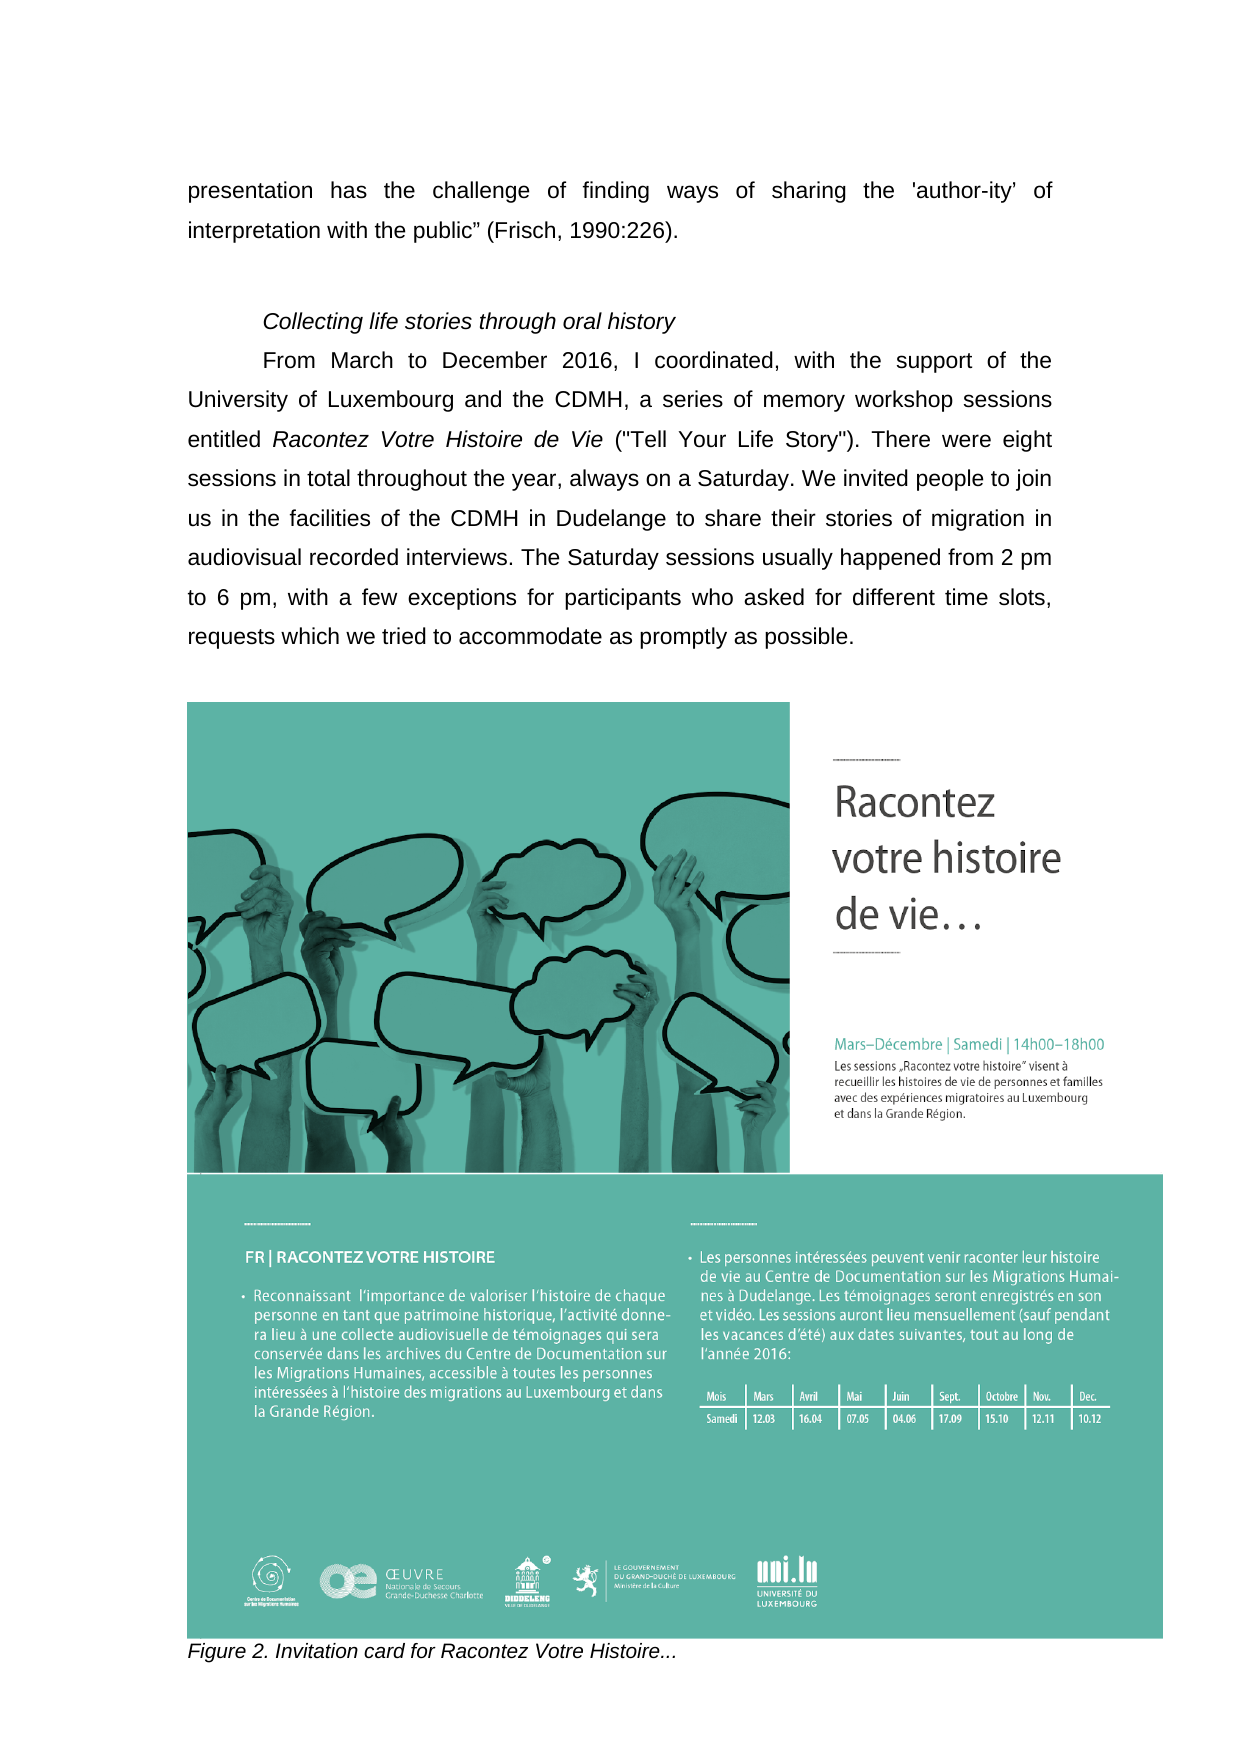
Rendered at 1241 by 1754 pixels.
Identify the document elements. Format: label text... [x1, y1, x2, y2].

text Figure 2. Invitation card for Racontez Votre Histoire... [187, 1639, 1053, 1663]
text Collecting life stories through oral history [262, 308, 1053, 334]
picture [187, 702, 1163, 1639]
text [187, 177, 1053, 243]
text From March to December 2016, I coordinated, with the support of the University of Luxembourg and the CDMH, a series of memory workshop sessions entitled Racontez Votre Histoire de Vie ("Tell Your Life Story"). There were eight sessions in total throughout the year, always on a Saturday. We invited people to join us in the facilities of the CDMH in Dudelange to share their stories of migration in audiovisual recorded interviews. The Saturday sessions usually happened from 2 pm to 6 pm, with a few exceptions for participants who asked for different time slots, requests which we tried to accommodate as promptly as possible. [187, 347, 1053, 650]
